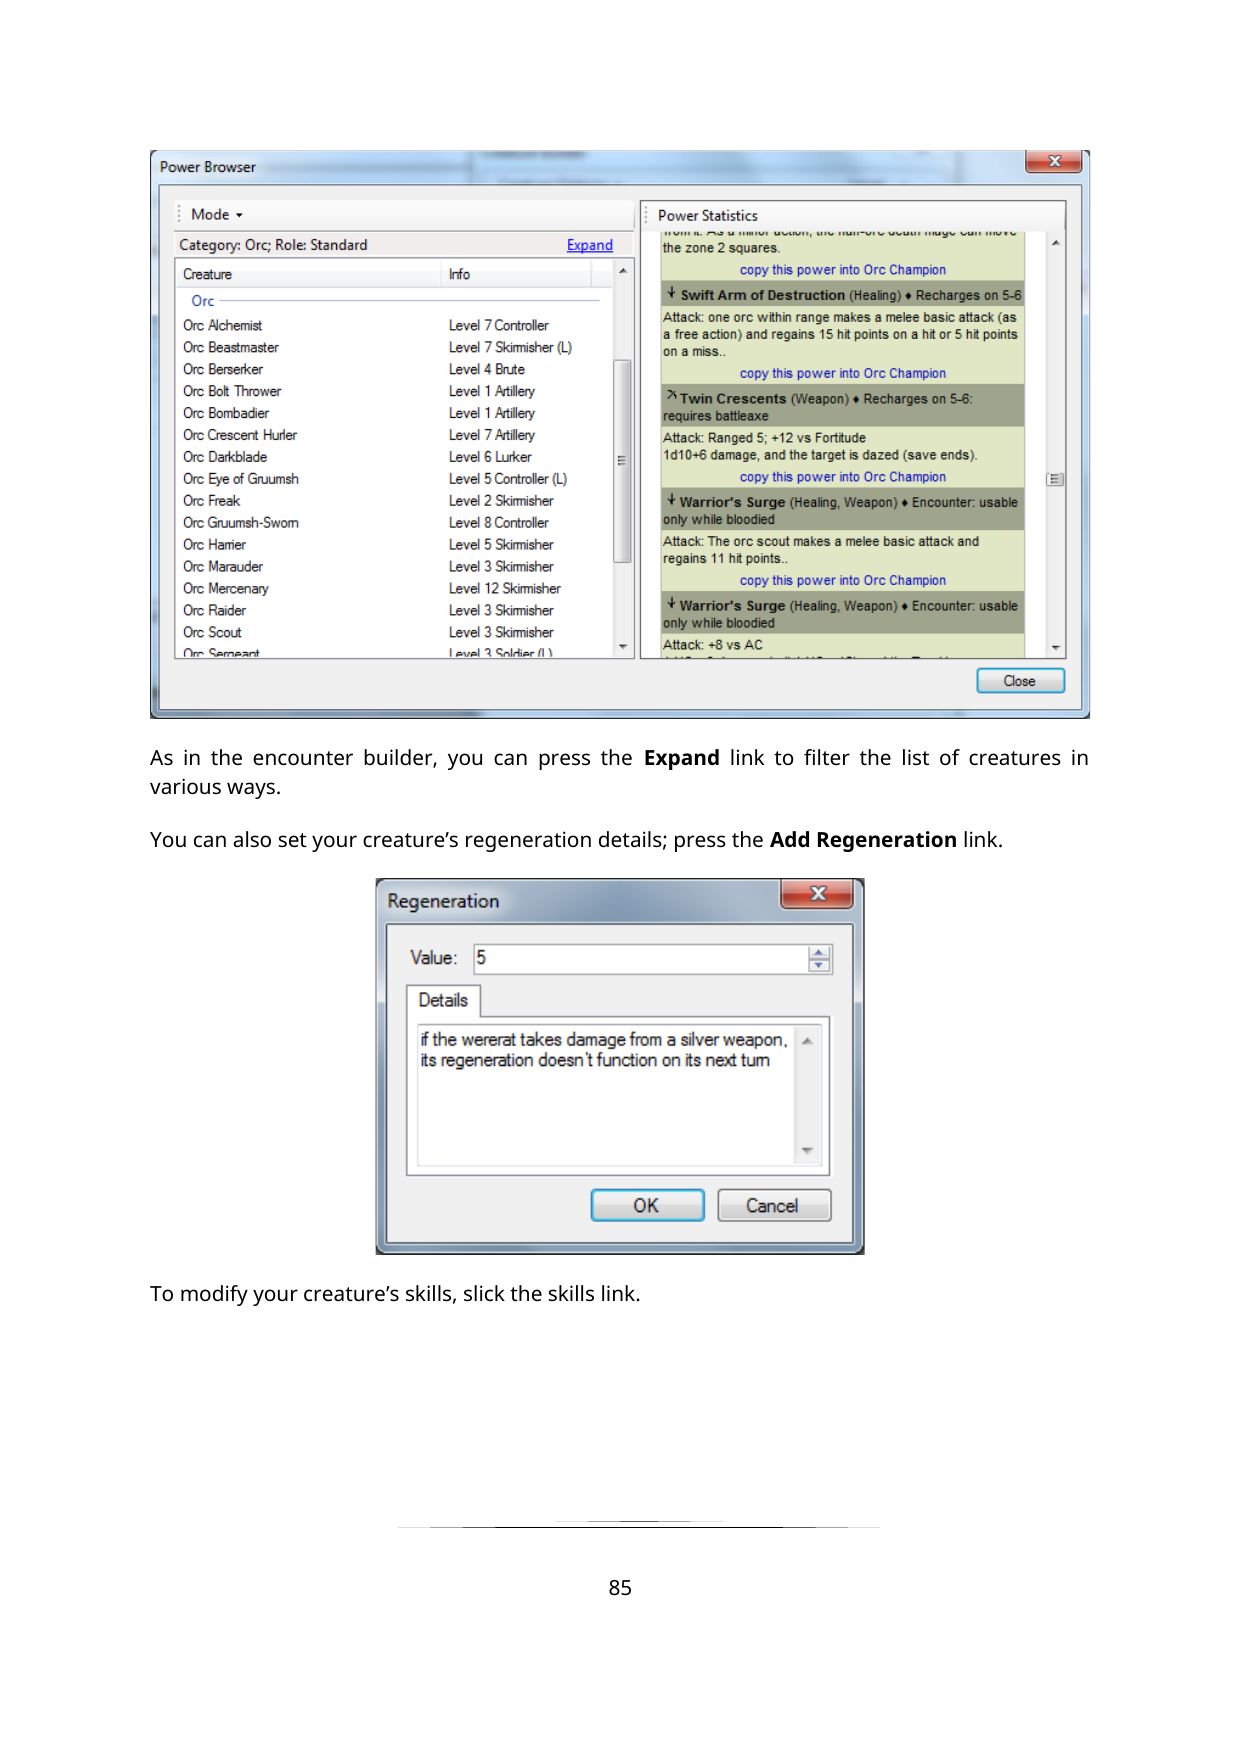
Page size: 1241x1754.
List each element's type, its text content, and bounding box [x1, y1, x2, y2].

picture [375, 878, 865, 1255]
text You can also set your creature’s regeneration details; press the Add Regeneration link. [150, 825, 1090, 854]
text To modify your creature’s skills, slick the skills link. [150, 1279, 1090, 1308]
text As in the encounter builder, you can press the Expand link to filter the list of creatures in various ways. [150, 743, 1090, 800]
picture [150, 150, 1091, 719]
